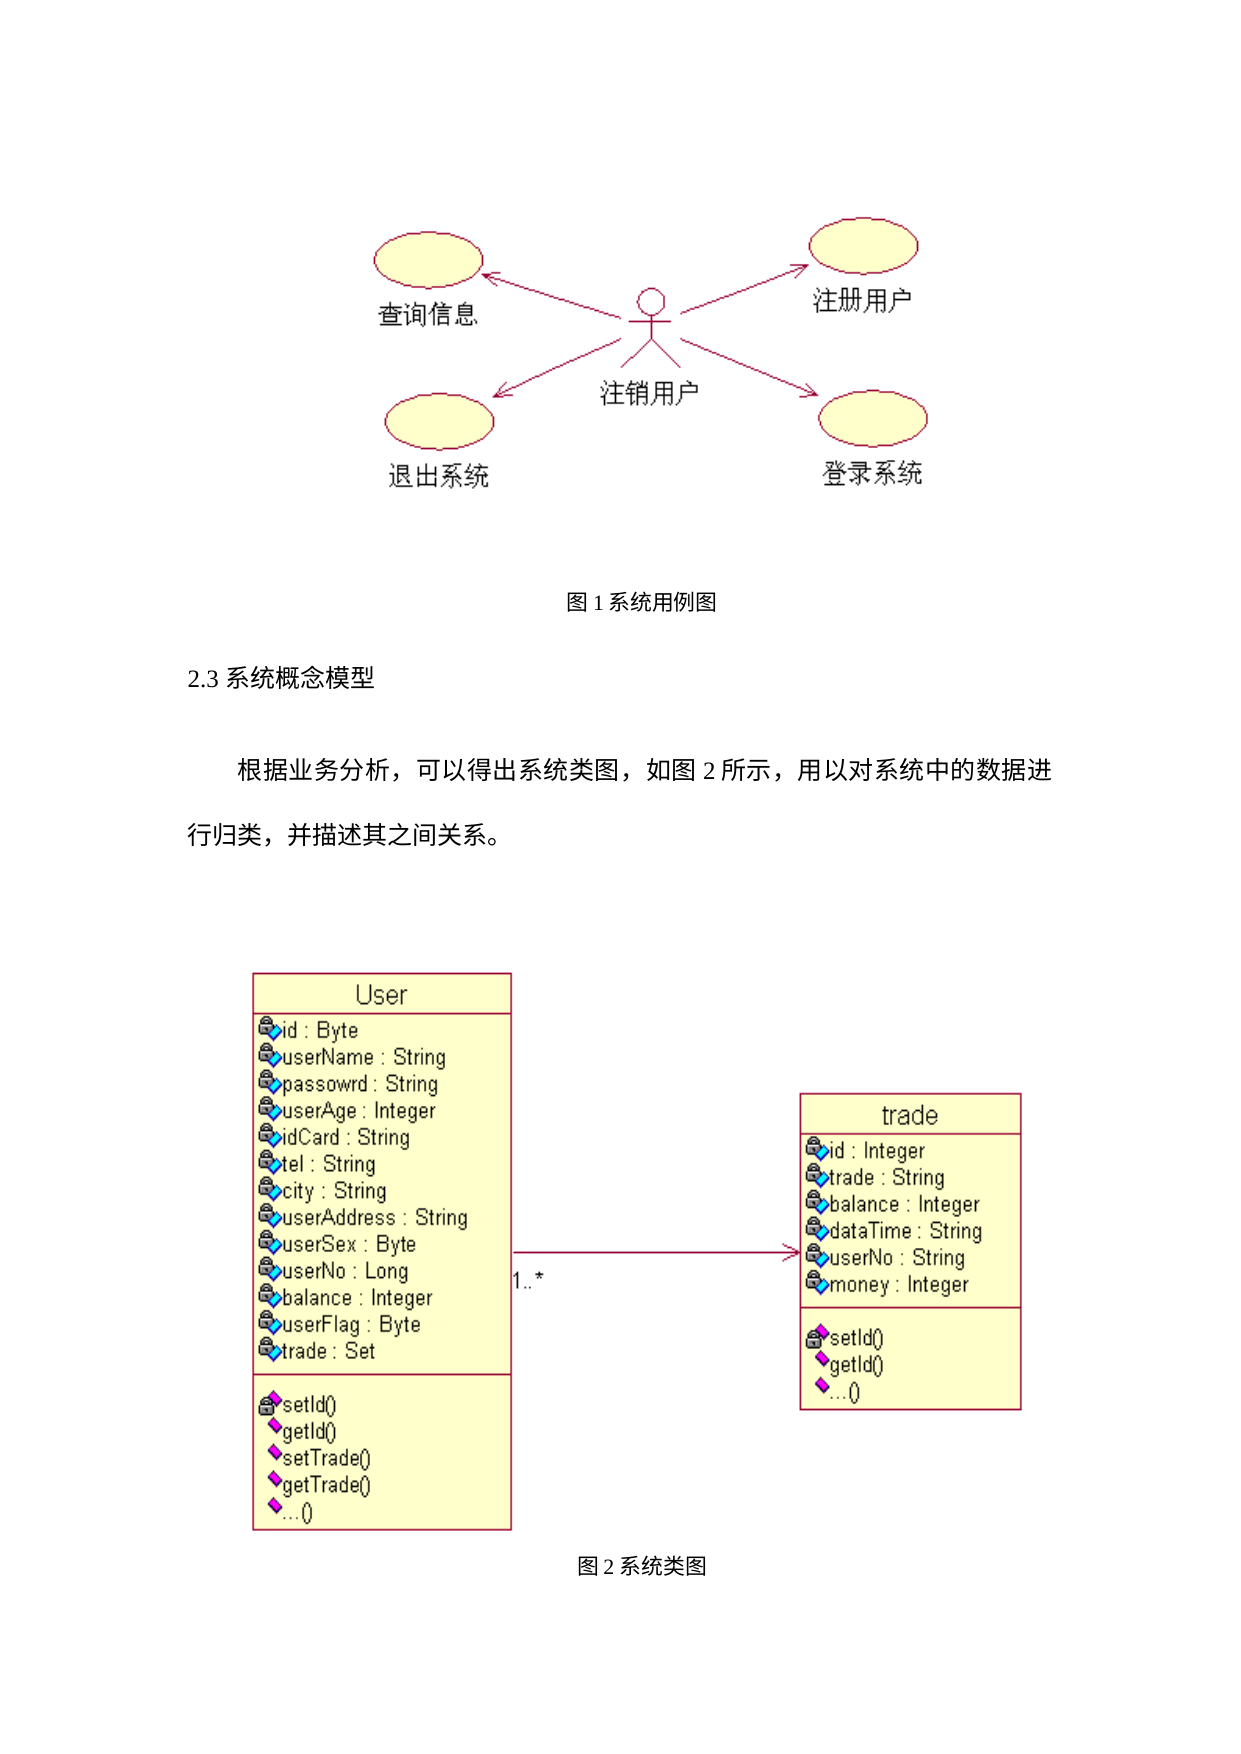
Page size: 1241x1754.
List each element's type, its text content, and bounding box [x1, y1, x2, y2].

picture [338, 162, 953, 528]
text 图2 系统类图 [187, 1549, 1053, 1581]
subtitle 2.3 系统概念模型 [187, 644, 1053, 709]
text 根据业务分析，可以得出系统类图，如图2所示，用以对系统中的数据进行归类，并描述其之间关系。 [187, 736, 1053, 866]
picture [237, 963, 1036, 1546]
text 图1系统用例图 [187, 584, 1053, 617]
